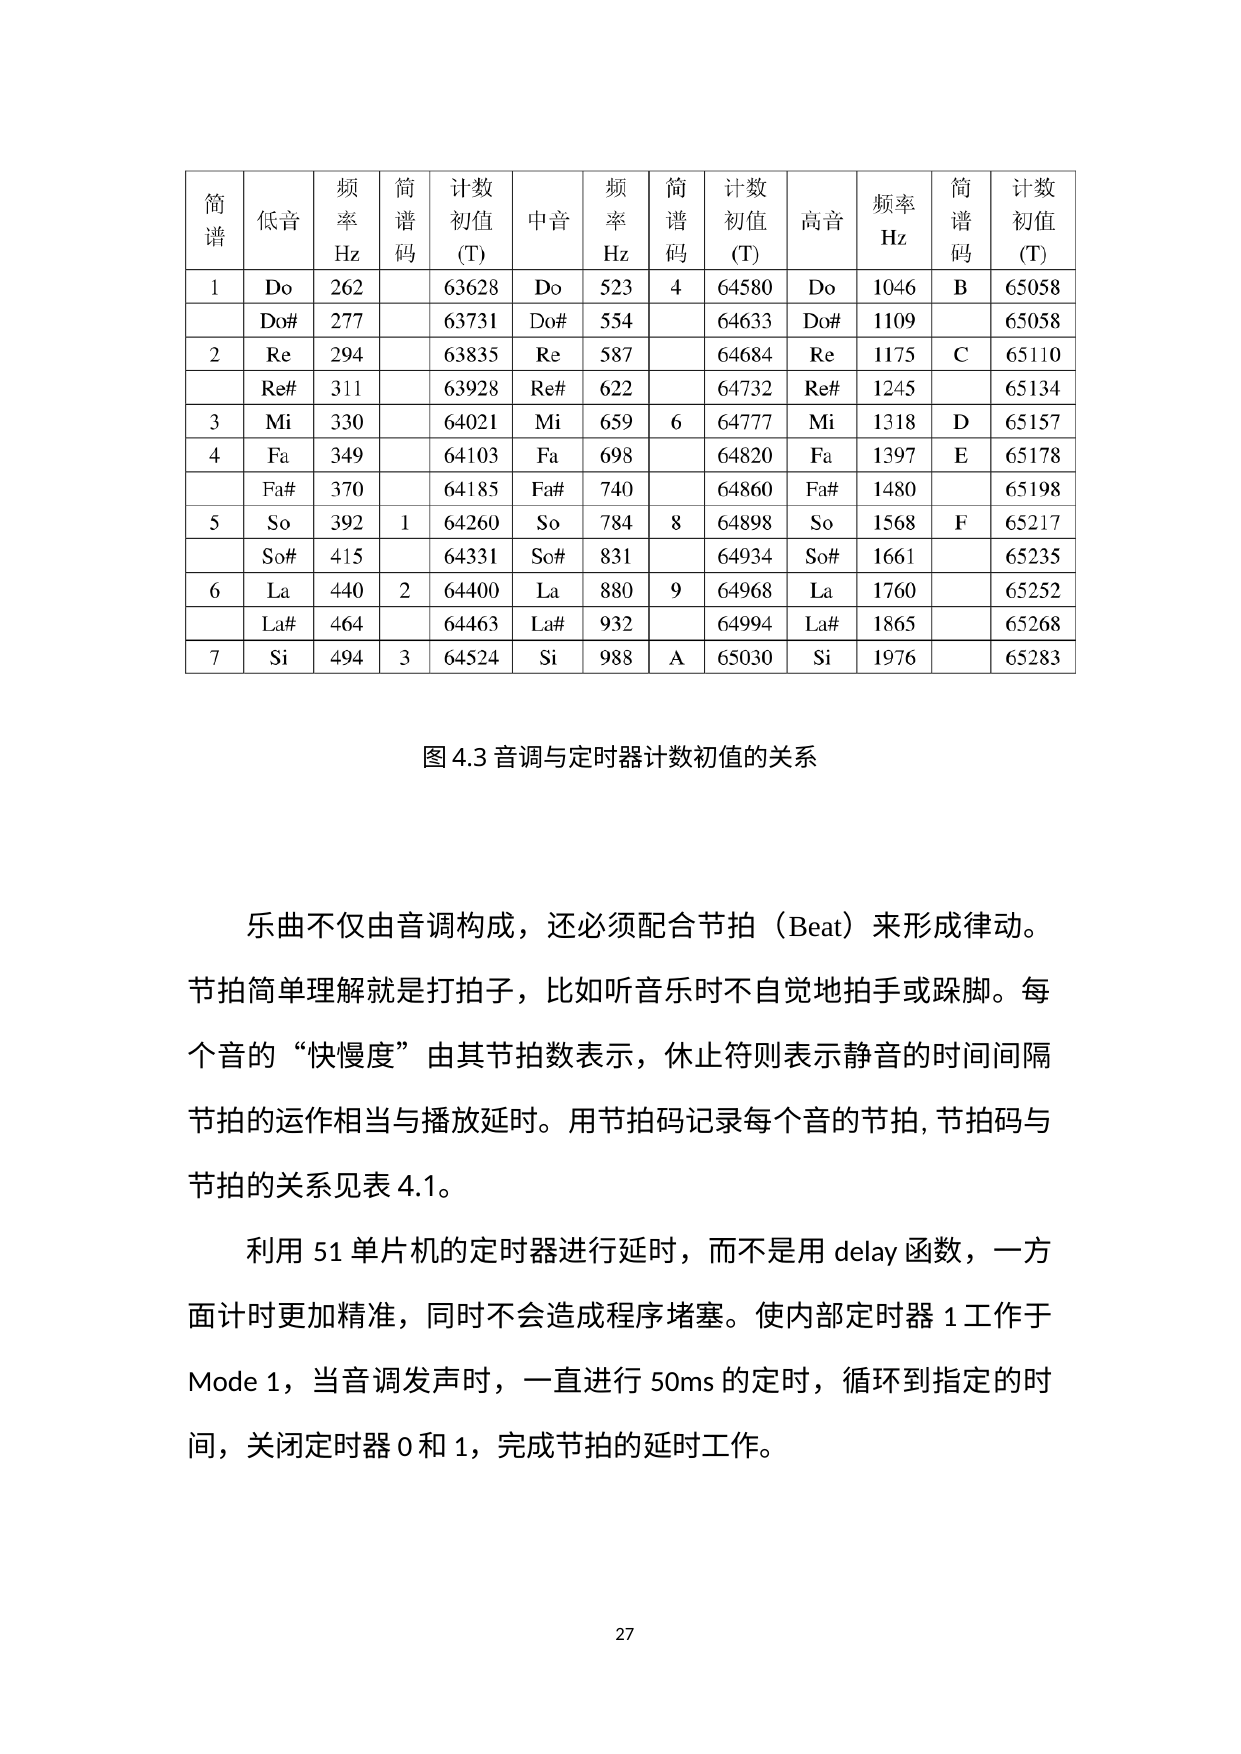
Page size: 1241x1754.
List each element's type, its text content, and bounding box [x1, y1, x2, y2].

text 乐曲不仅由音调构成，还必须配合节拍（Beat）来形成律动。节拍简单理解就是打拍子，比如听音乐时不自觉地拍手或跺脚。每个音的“快慢度”由其节拍数表示，休止符则表示静音的时间间隔节拍的运作相当与播放延时。用节拍码记录每个音的节拍, 节拍码与节拍的关系见表4.1。 [187, 891, 1053, 1216]
picture [143, 162, 1096, 683]
text 图4.3 音调与定时器计数初值的关系 [187, 723, 1053, 788]
text 利用 51 单片机的定时器进行延时，而不是用delay函数，一方面计时更加精准，同时不会造成程序堵塞。使内部定时器 1工作于 Mode 1，当音调发声时，一直进行50ms的定时，循环到指定的时间，关闭定时器0和1，完成节拍的延时工作。 [187, 1216, 1053, 1476]
